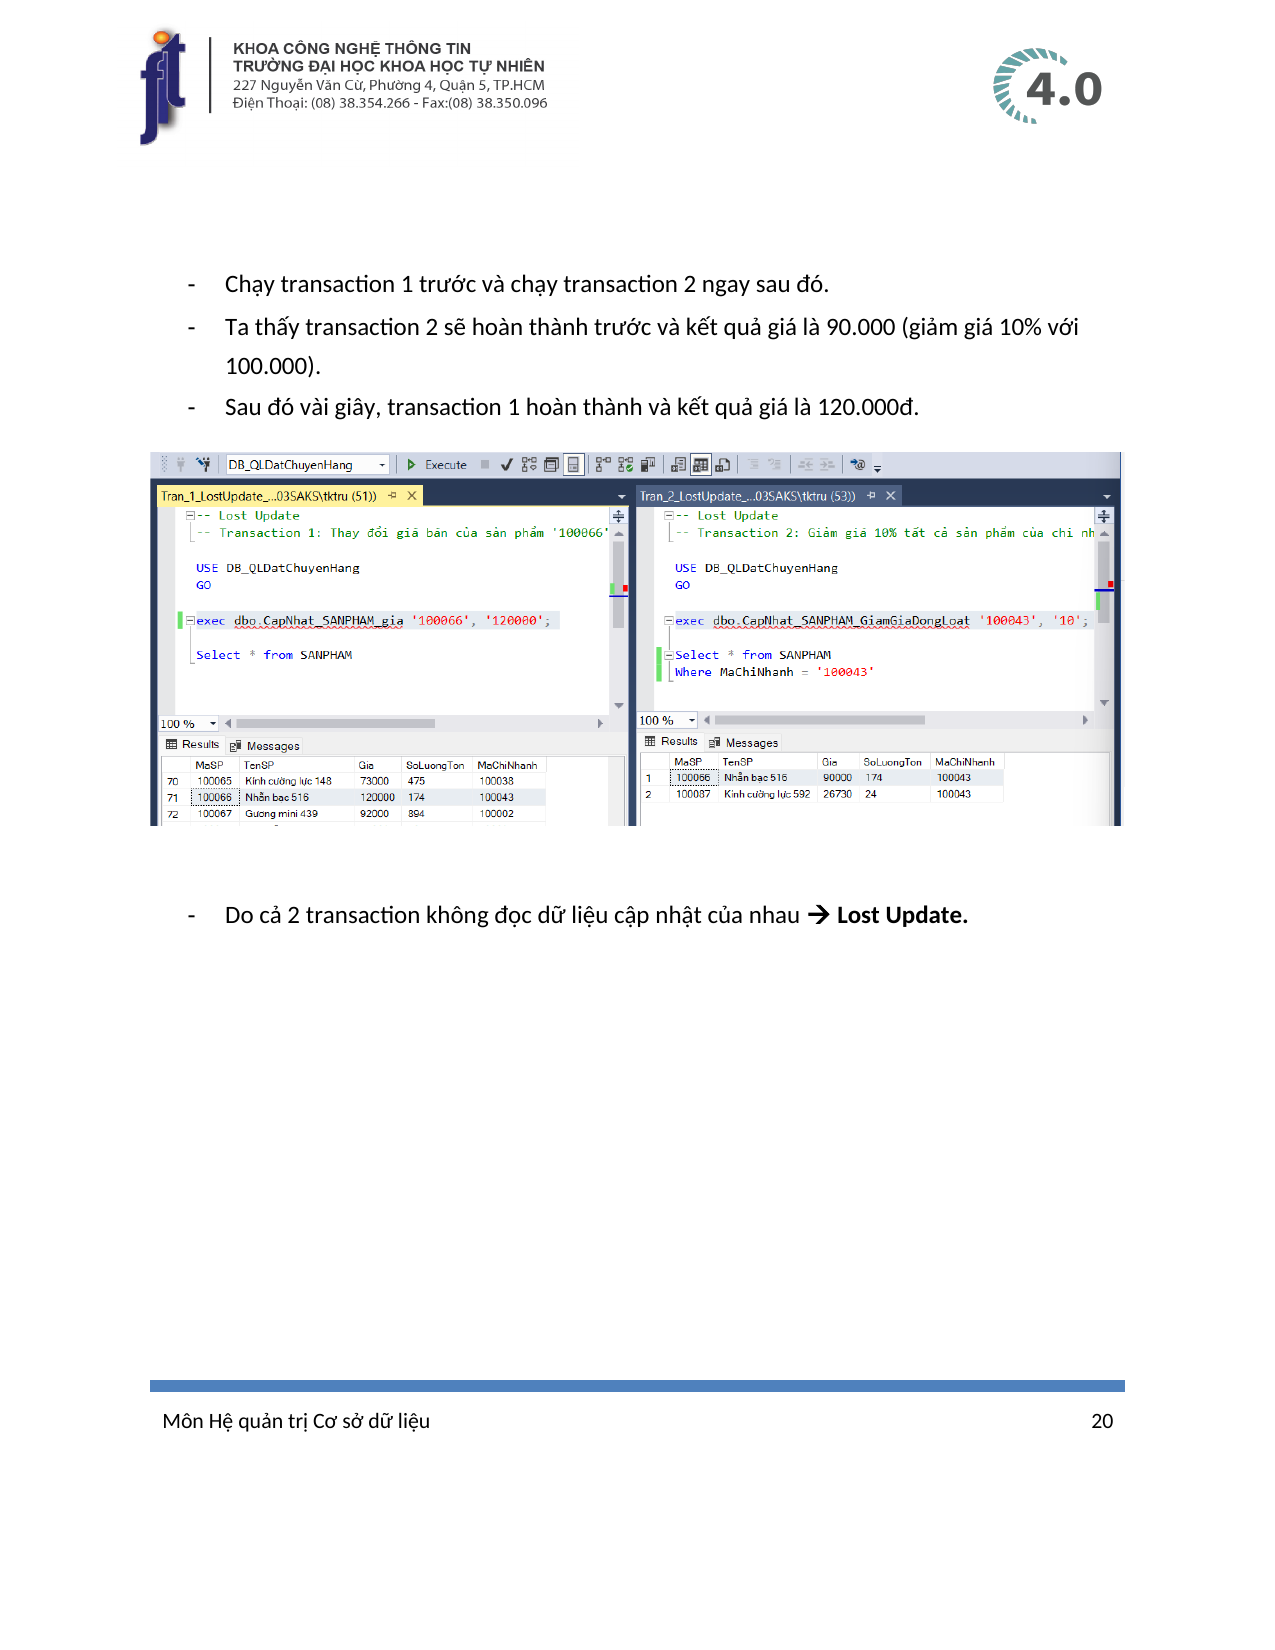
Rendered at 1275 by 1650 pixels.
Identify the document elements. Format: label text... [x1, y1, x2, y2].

list Ta thấy transaction 2 sẽ hoàn thành trước và kết quả giá là 90.000 (giảm giá 10% với 100.000). [187, 308, 1125, 381]
picture [117, 21, 580, 167]
picture [985, 41, 1108, 127]
list Do cả 2 transaction không đọc dữ liệu cập nhật của nhau Lost Update. [187, 896, 1125, 931]
picture [150, 452, 1125, 826]
list Chạy transaction 1 trước và chạy transaction 2 ngay sau đó. [187, 266, 1125, 300]
list Sau đó vài giây, transaction 1 hoàn thành và kết quả giá là 120.000đ. [187, 388, 1125, 422]
